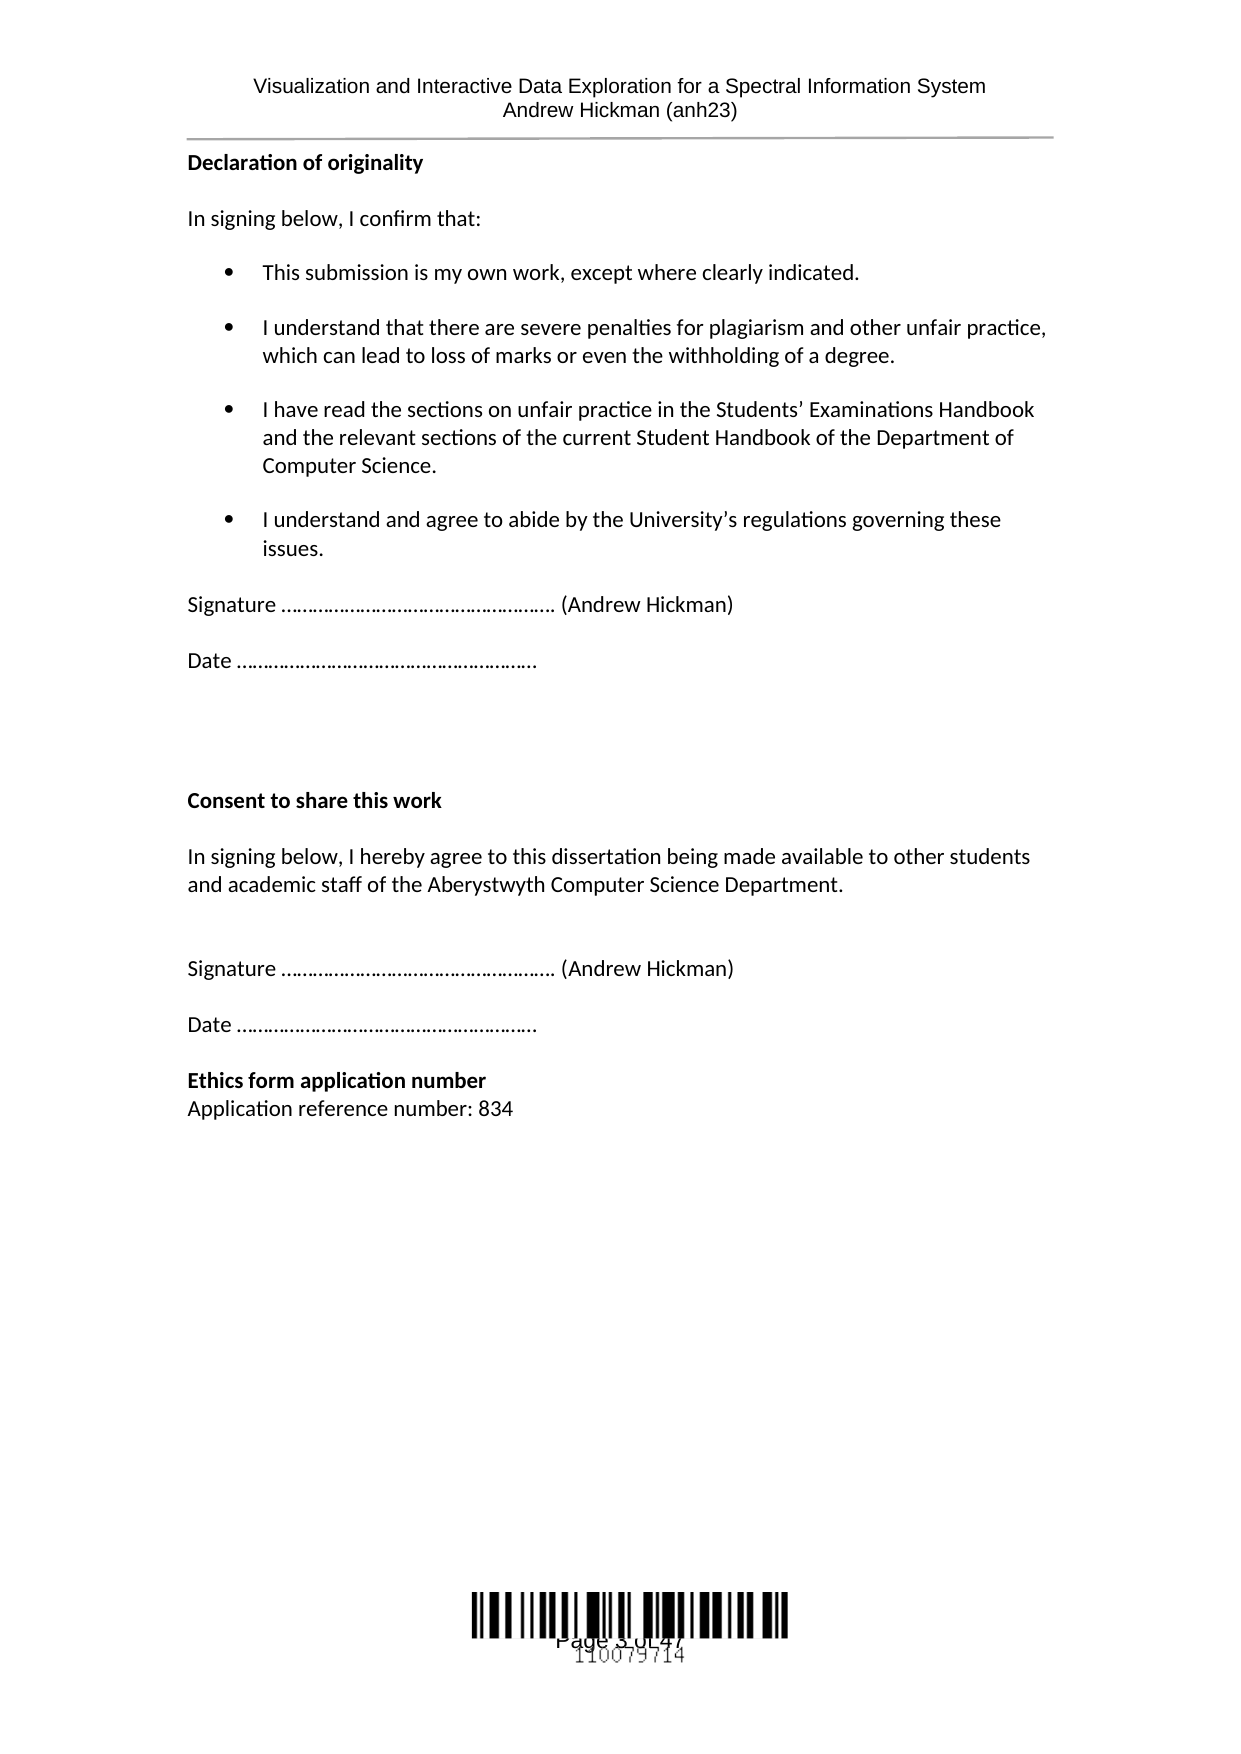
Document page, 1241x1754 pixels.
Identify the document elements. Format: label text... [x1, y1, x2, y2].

list This submission is my own work, except where clearly indicated. [225, 258, 1053, 313]
text Application reference number: 834 [187, 1094, 1053, 1122]
text In signing below, I hereby agree to this dissertation being made available to other students and academic staff of the Aberystwyth Computer Science Department. [187, 842, 1053, 898]
text Signature ……………………………………………. (Andrew Hickman) [187, 590, 1053, 618]
text In signing below, I confirm that: [187, 204, 1053, 258]
list I understand that there are severe penalties for plagiarism and other unfair practice, which can lead to loss of marks or even the withholding of a degree. [225, 313, 1053, 395]
text Declaration of originality [187, 148, 1053, 176]
list I have read the sections on unfair practice in the Students’ Examinations Handbook and the relevant sections of the current Student Handbook of the Department of Computer Science. [225, 395, 1053, 506]
text Consent to share this work [187, 786, 1053, 814]
picture [471, 1592, 788, 1671]
list I understand and agree to abide by the University’s regulations governing these issues. [225, 506, 1053, 562]
text Ethics form application number [187, 1066, 1053, 1094]
text Date ………………………………………………… [187, 646, 1053, 674]
text Signature ……………………………………………. (Andrew Hickman) [187, 954, 1053, 982]
text Date ………………………………………………… [187, 1010, 1053, 1038]
